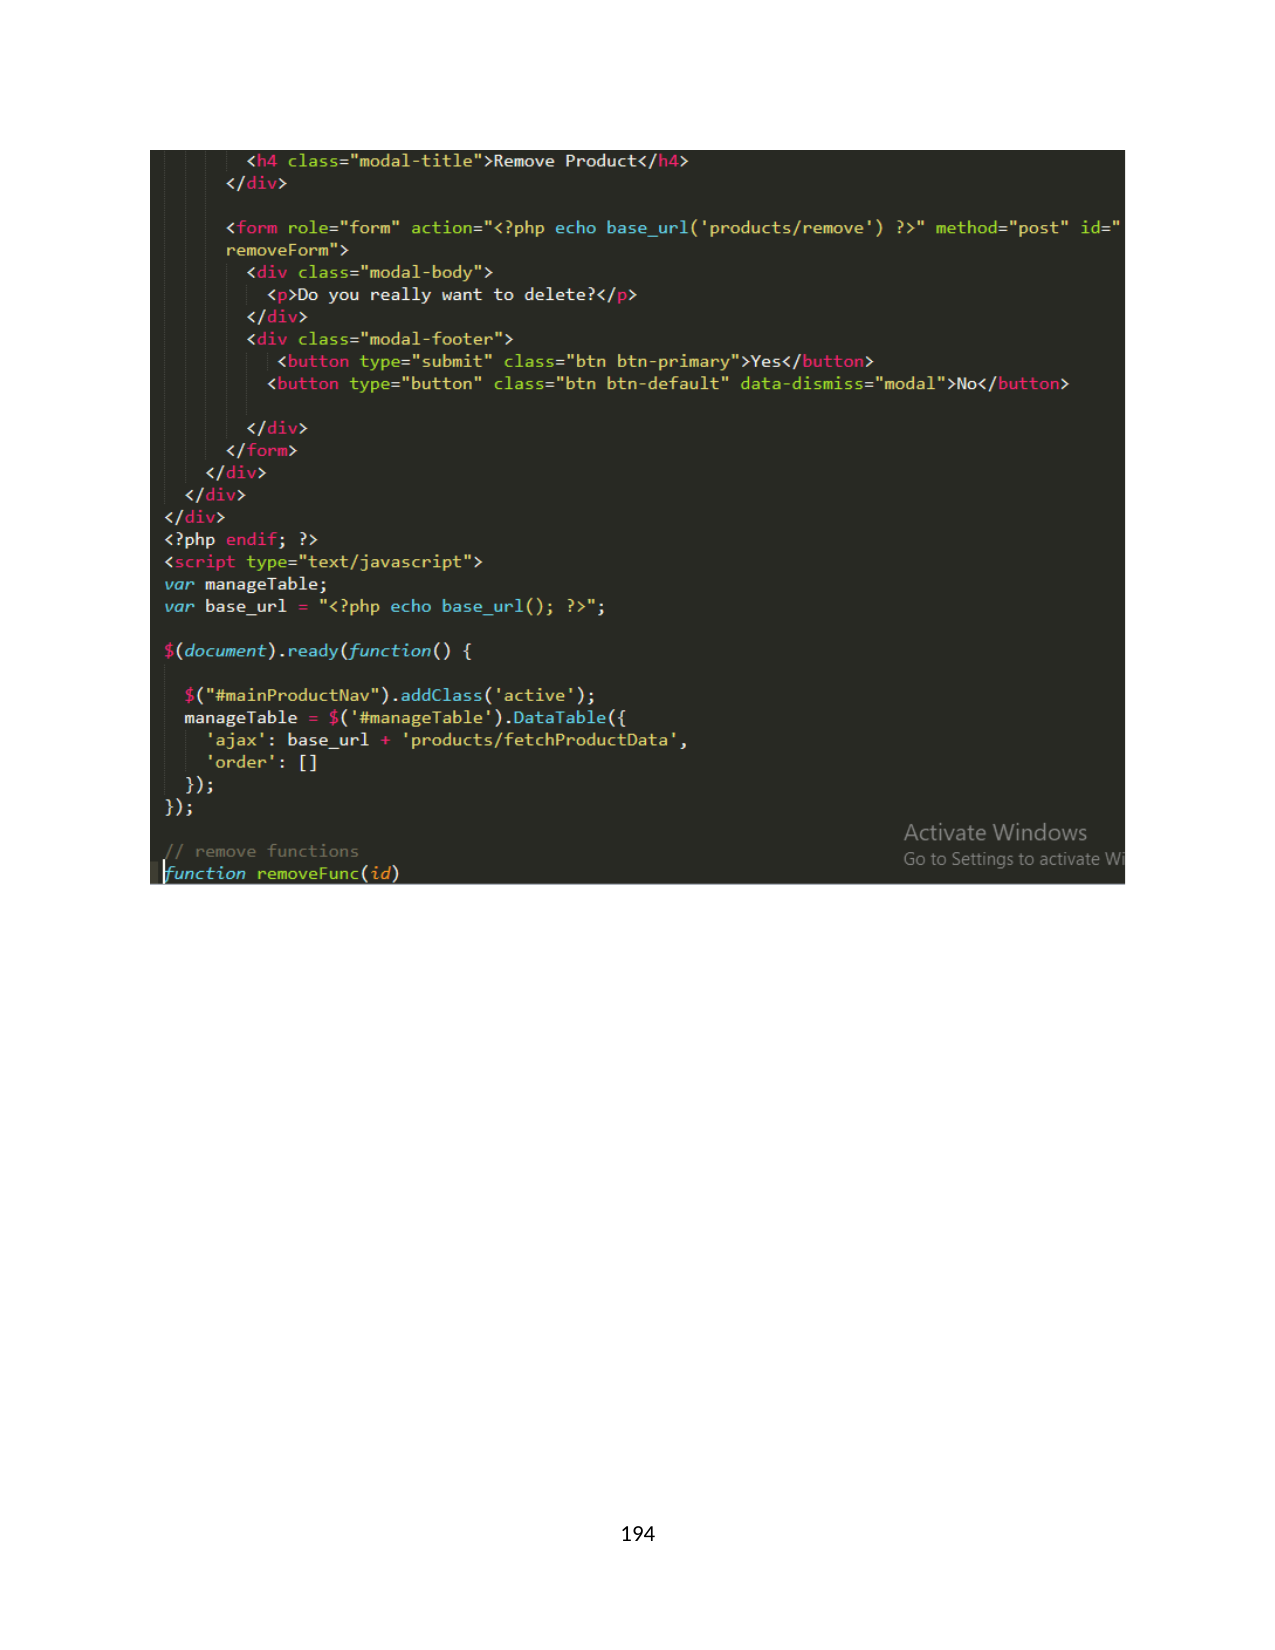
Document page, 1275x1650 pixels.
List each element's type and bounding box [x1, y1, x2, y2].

picture [150, 150, 1125, 885]
